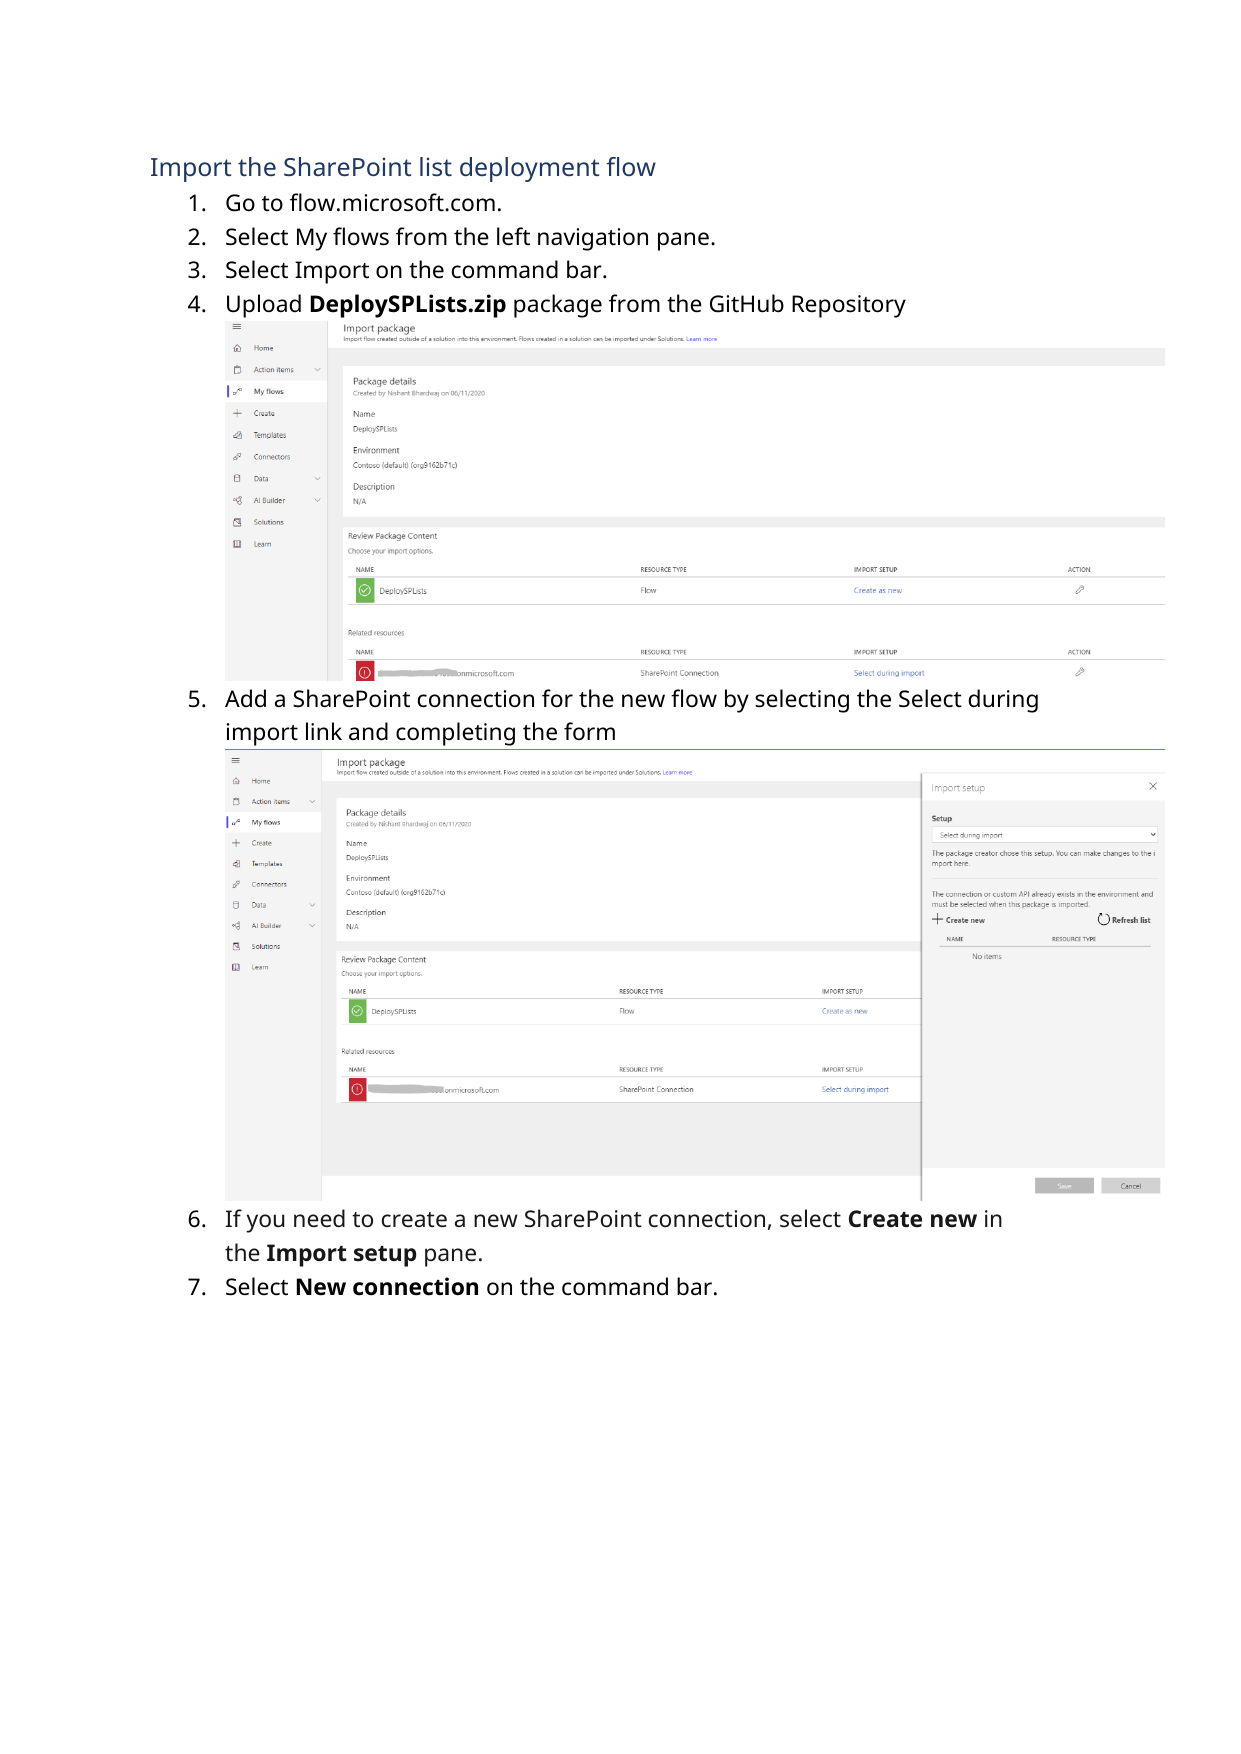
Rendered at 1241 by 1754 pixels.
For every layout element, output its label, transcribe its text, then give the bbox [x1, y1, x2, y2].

list Select My flows from the left navigation pane. [187, 221, 1090, 252]
list Go to flow.microsoft.com. [187, 187, 1090, 218]
list Select New connection on the command bar. [187, 1270, 1090, 1302]
picture [225, 749, 1166, 1201]
picture [225, 321, 1166, 681]
list Select Import on the command bar. [187, 254, 1090, 286]
list If you need to create a new SharePoint connection, select Create new in the Import setup pane. [187, 1203, 1090, 1268]
subtitle Import the SharePoint list deployment flow [150, 150, 1090, 184]
